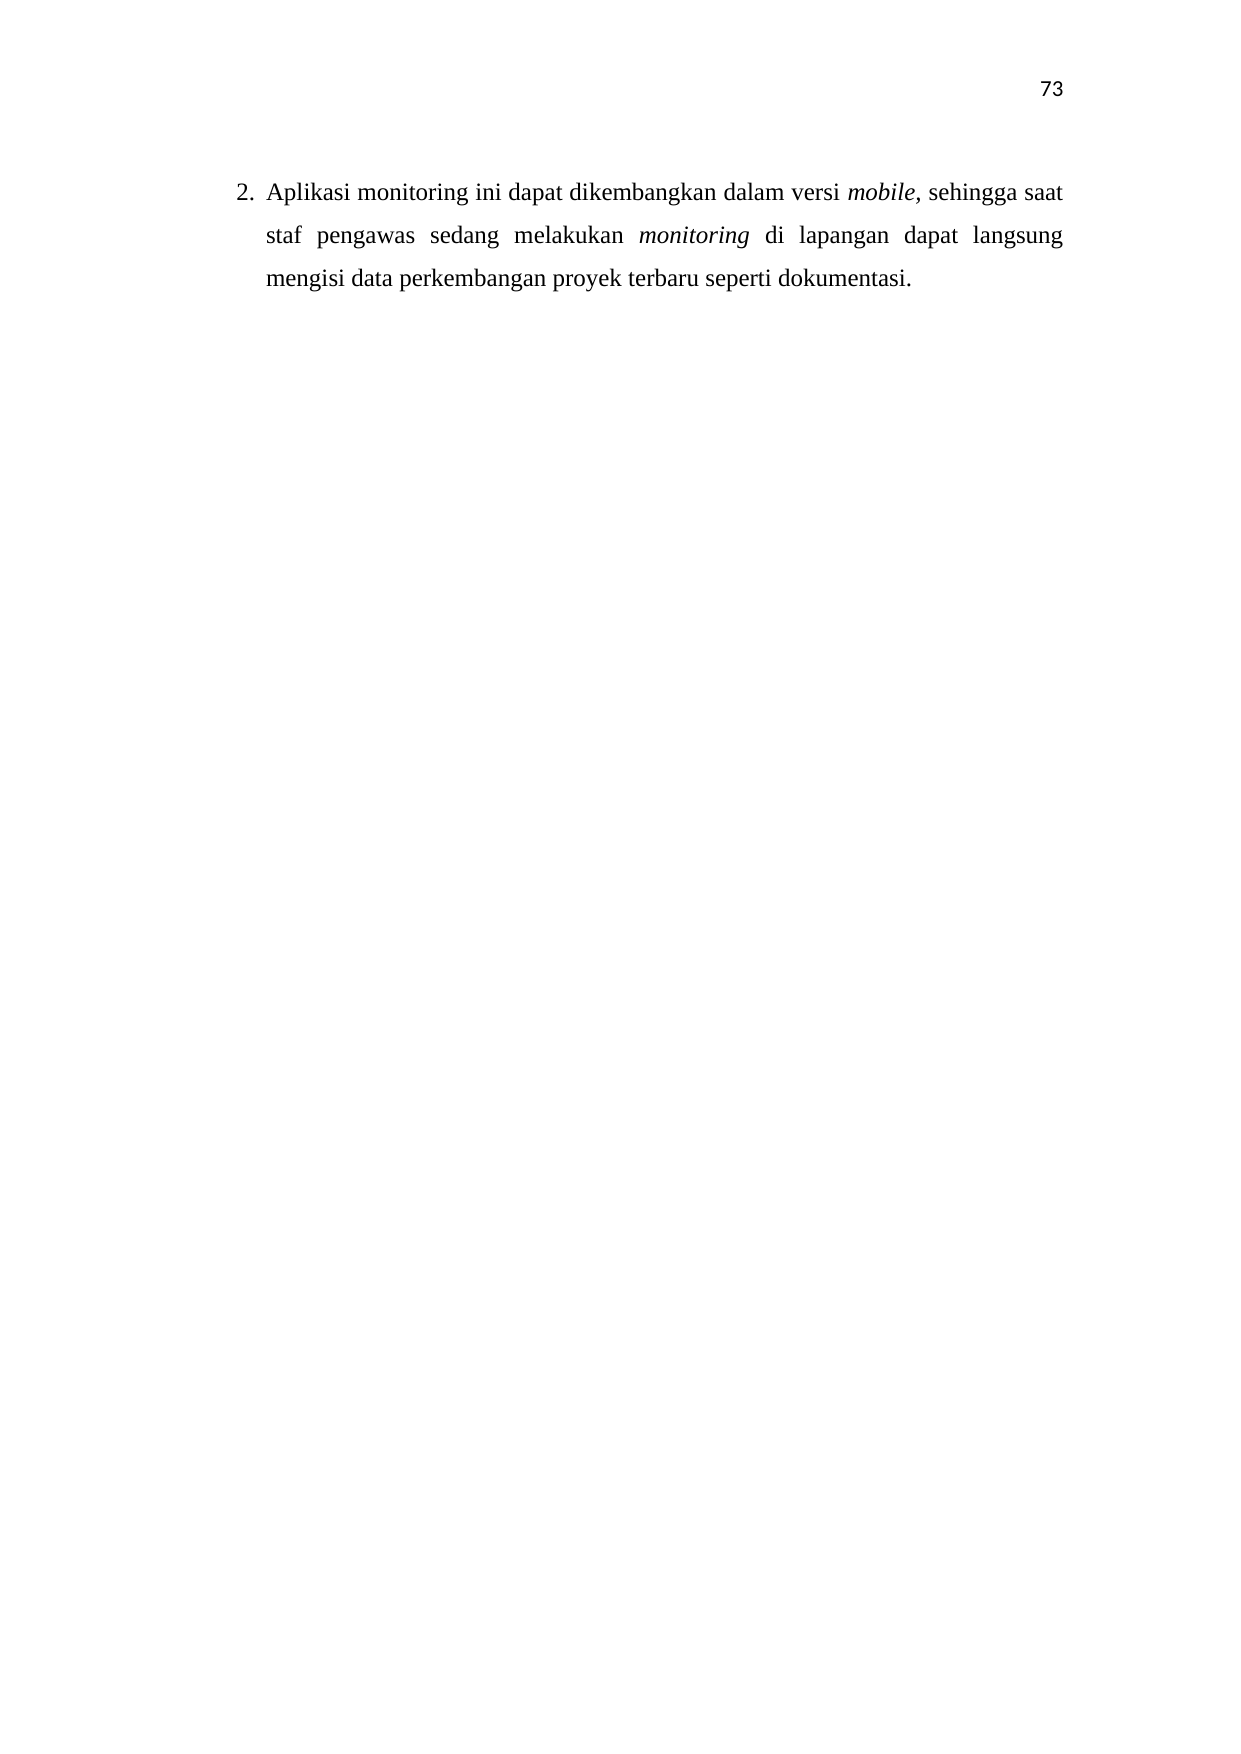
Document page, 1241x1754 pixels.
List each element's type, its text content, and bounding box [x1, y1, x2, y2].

list Aplikasi monitoring ini dapat dikembangkan dalam versi mobile, sehingga saat staf pengawas sedang melakukan monitoring di lapangan dapat langsung mengisi data perkembangan proyek terbaru seperti dokumentasi. [236, 177, 1063, 292]
